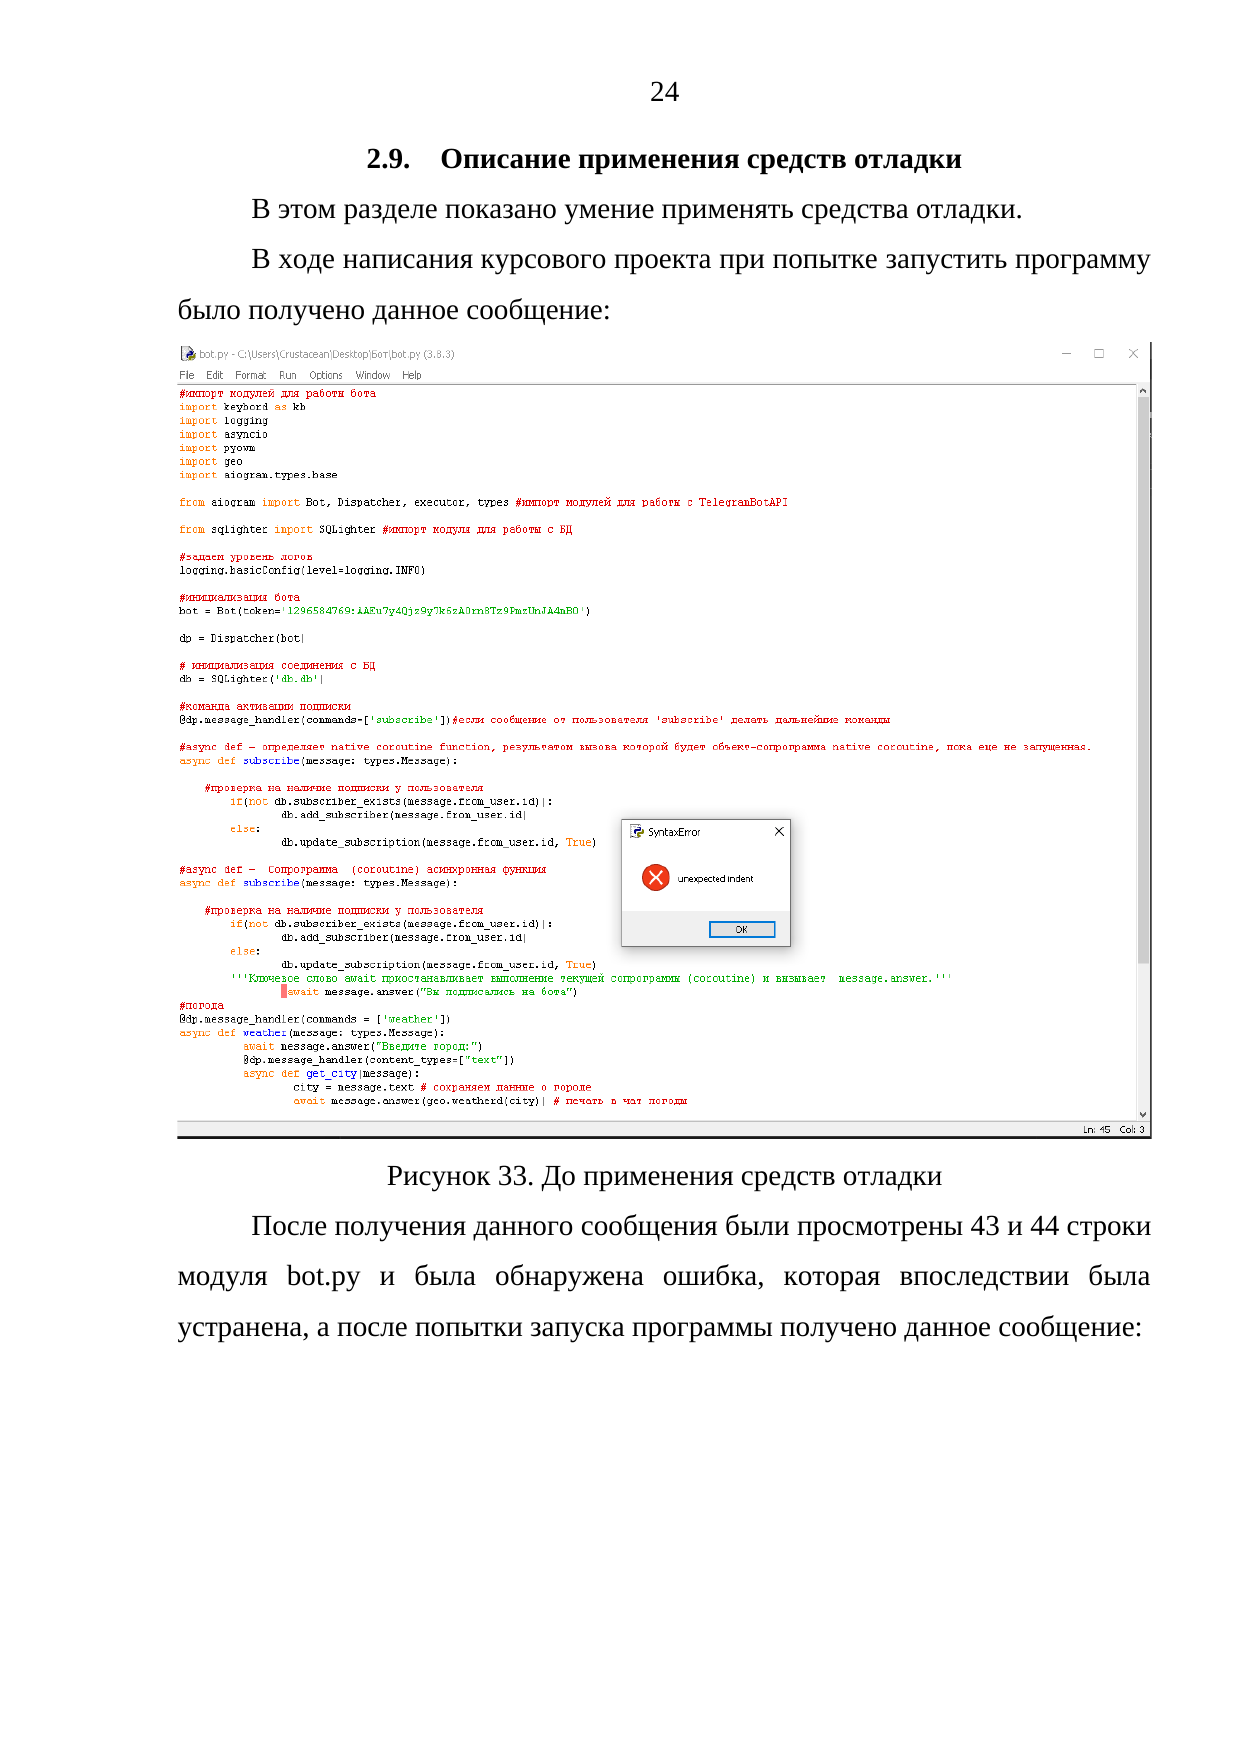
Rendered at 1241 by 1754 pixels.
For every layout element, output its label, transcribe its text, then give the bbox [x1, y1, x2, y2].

text После получения данного сообщения были просмотрены 43 и 44 строки модуля bot.py и была обнаружена ошибка, которая впоследствии была устранена, а после попытки запуска программы получено данное сообщение: [177, 1208, 1152, 1342]
subtitle Описание применения средств отладки [177, 141, 1152, 174]
text В этом разделе показано умение применять средства отладки. [177, 191, 1152, 225]
picture [177, 342, 1152, 1139]
text В ходе написания курсового проекта при попытке запустить программу было получено данное сообщение: [177, 241, 1152, 325]
